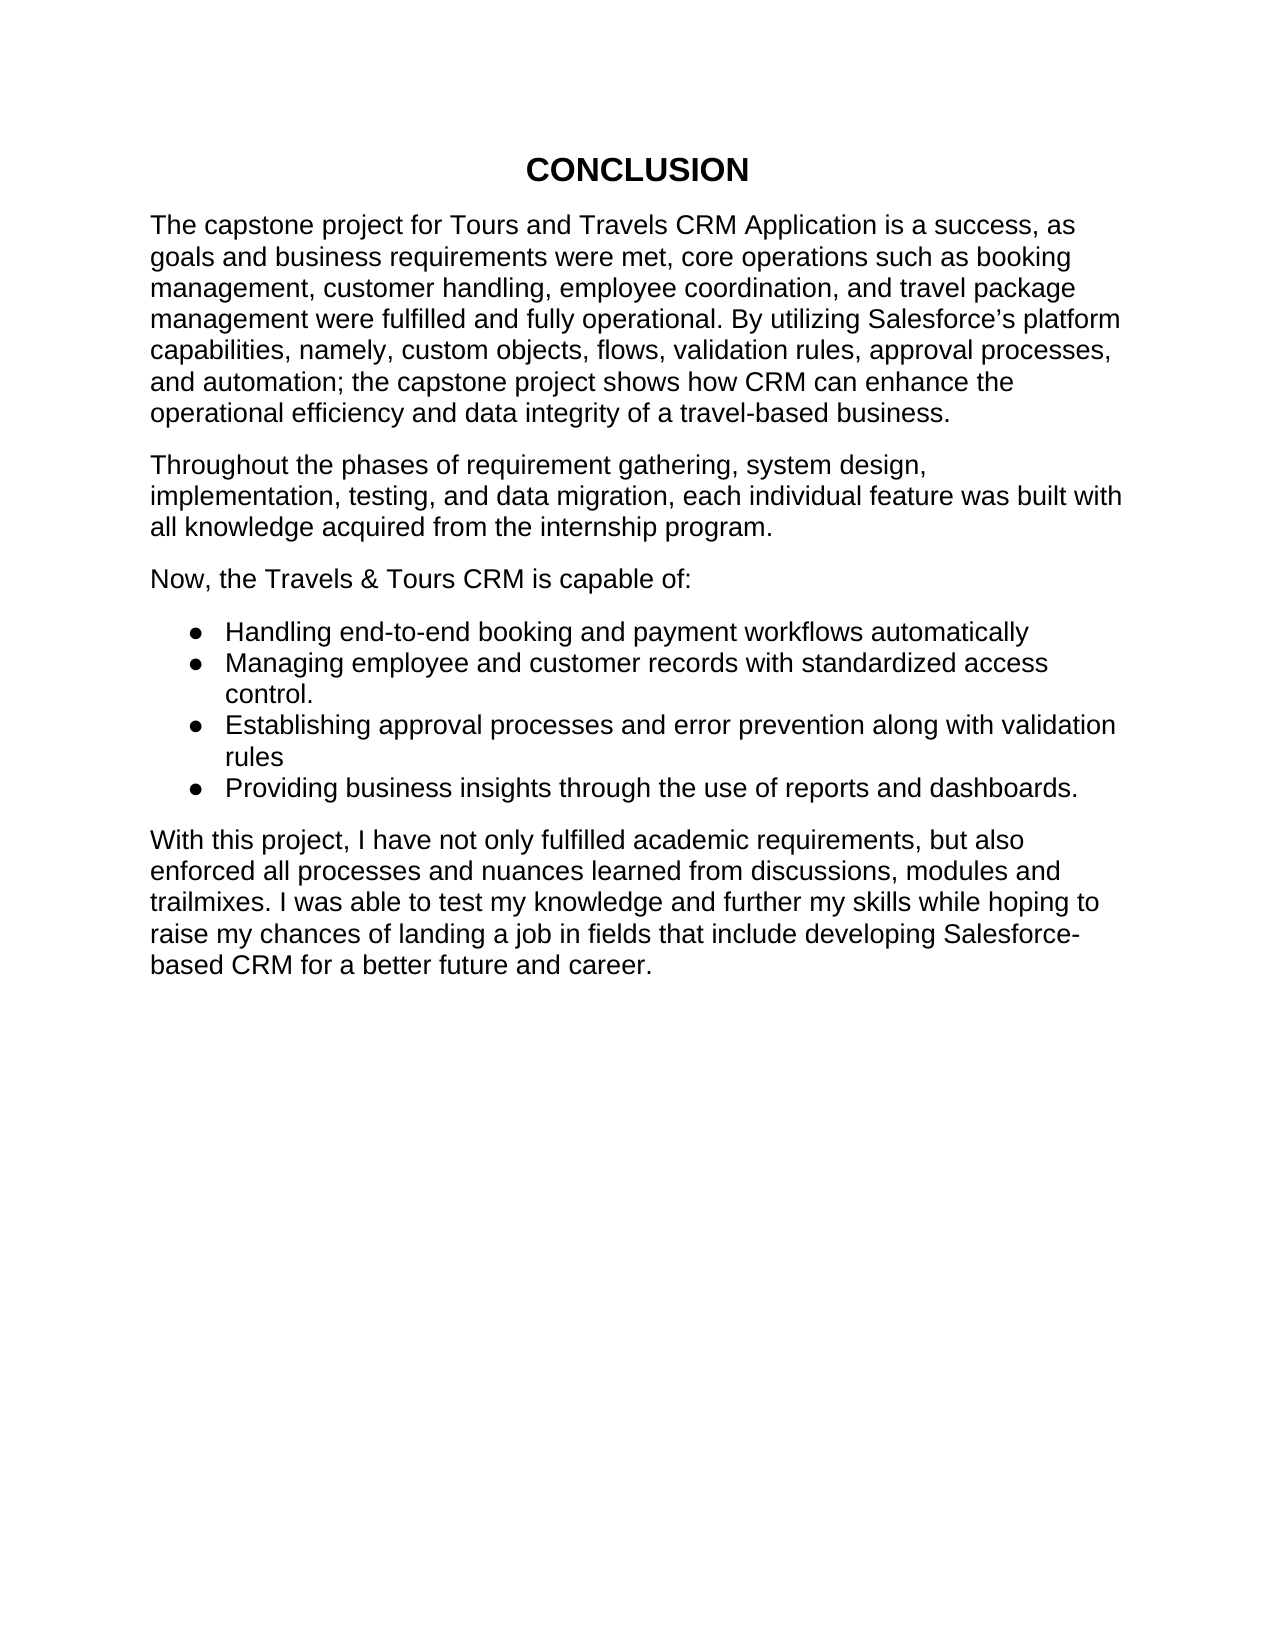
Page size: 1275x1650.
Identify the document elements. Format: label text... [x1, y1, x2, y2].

text The capstone project for Tours and Travels CRM Application is a success, as goals and business requirements were met, core operations such as booking management, customer handling, employee coordination, and travel package management were fulfilled and fully operational. By utilizing Salesforce’s platform capabilities, namely, custom objects, flows, validation rules, approval processes, and automation; the capstone project shows how CRM can enhance the operational efficiency and data integrity of a travel-based business. [150, 209, 1125, 428]
title CONCLUSION [150, 150, 1125, 188]
text Throughout the phases of requirement gathering, system design, implementation, testing, and data migration, each individual feature was built with all knowledge acquired from the internship program. [150, 449, 1125, 543]
text Now, the Travels & Tours CRM is capable of: [150, 563, 1125, 595]
list Providing business insights through the use of reports and dashboards. [187, 772, 1125, 803]
text With this project, I have not only fulfilled academic requirements, but also enforced all processes and nuances learned from discussions, modules and trailmixes. I was able to test my knowledge and further my skills while hoping to raise my chances of landing a job in fields that include developing Salesforce-based CRM for a better future and career. [150, 824, 1125, 980]
list Managing employee and customer records with standardized access control. [187, 647, 1125, 709]
list Handling end-to-end booking and payment workflows automatically [187, 616, 1125, 647]
list Establishing approval processes and error prevention along with validation rules [187, 709, 1125, 772]
